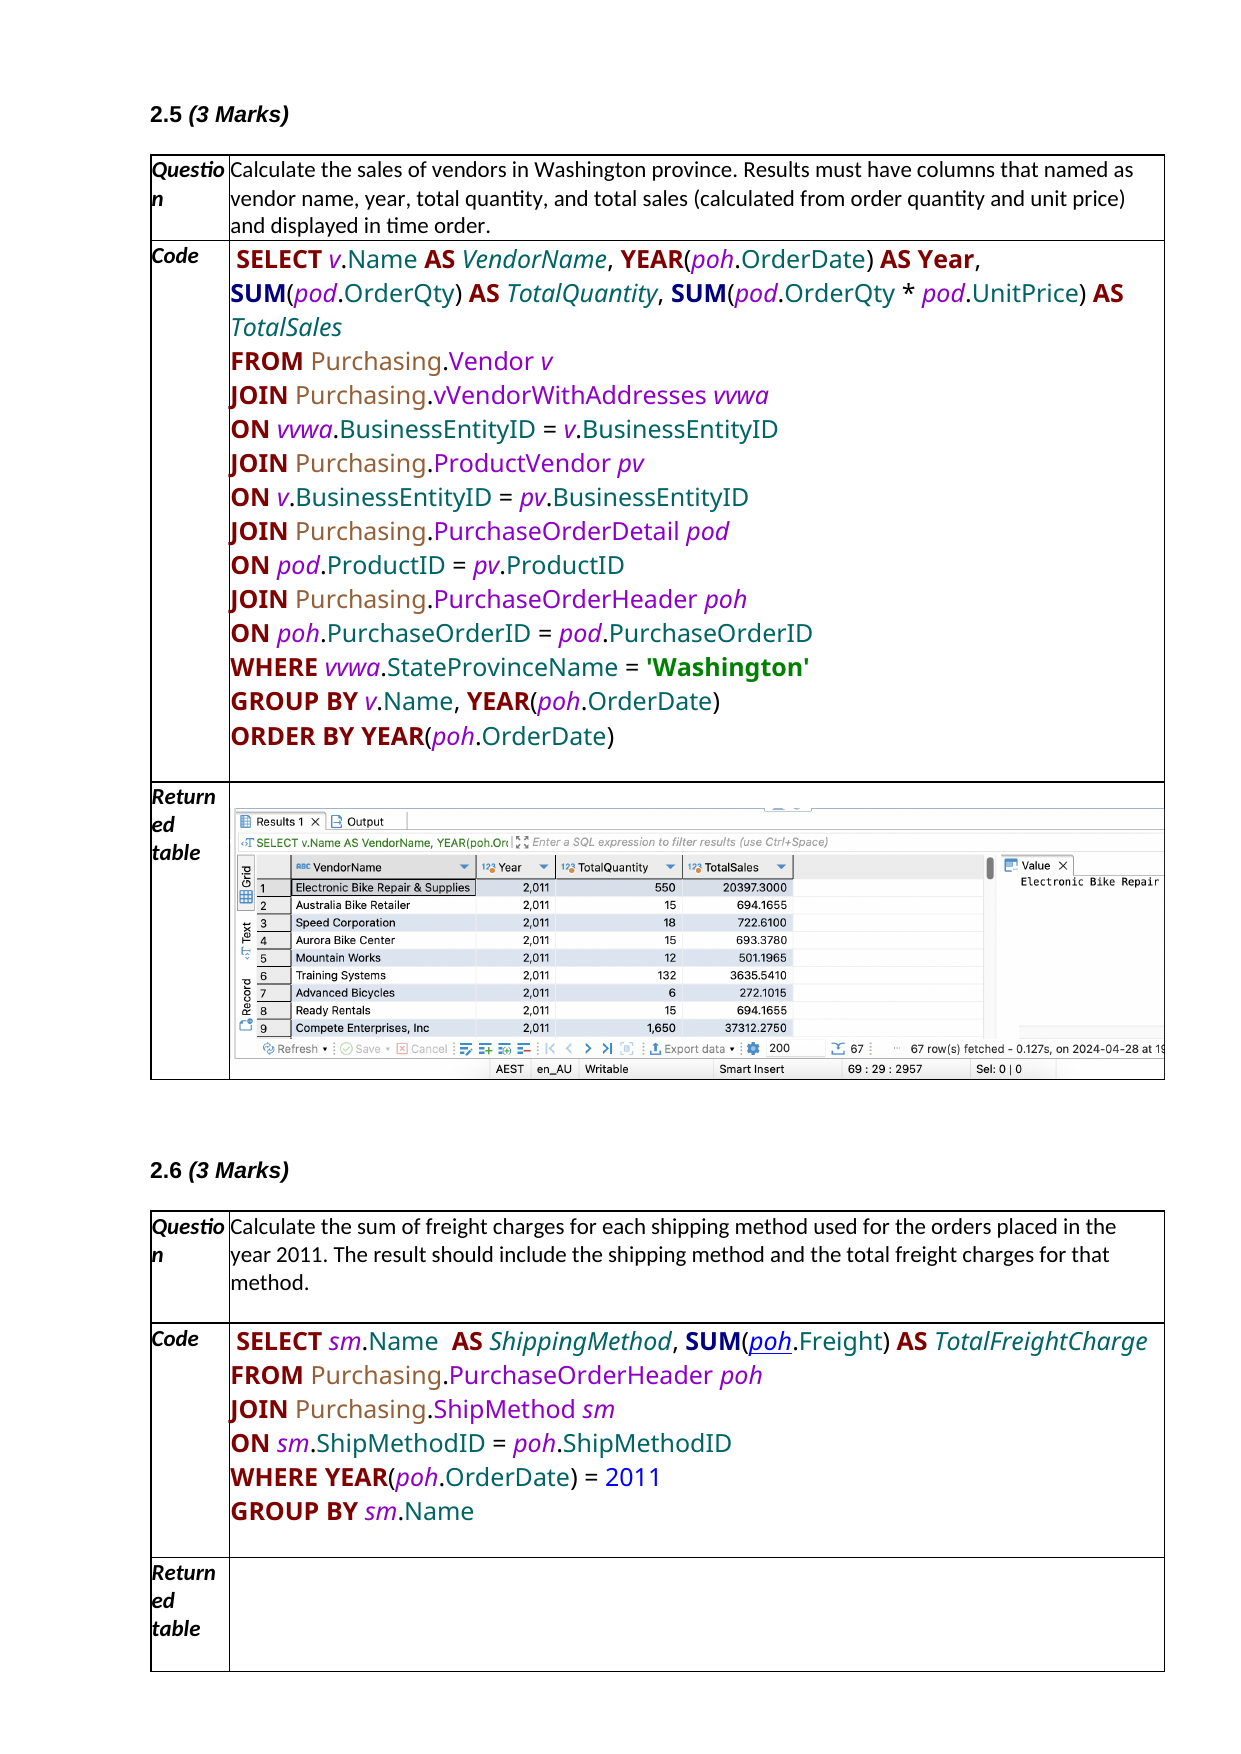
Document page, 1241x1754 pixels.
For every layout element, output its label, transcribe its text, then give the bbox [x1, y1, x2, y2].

table_cell Returned table [152, 783, 229, 1078]
table_cell Returned table [152, 1558, 229, 1671]
table_cell Code [152, 241, 229, 781]
table_cell [230, 1558, 1164, 1671]
table_header Question [152, 1212, 229, 1322]
table_header Question [152, 156, 229, 240]
table_cell [230, 783, 1164, 808]
table_cell Code [152, 1324, 229, 1557]
text 2.6 (3 Marks) [75, 1157, 1165, 1184]
text 2.5 (3 Marks) [75, 101, 1165, 128]
picture [230, 808, 1165, 1079]
table_header Calculate the sum of freight charges for each shipping method used for the orders placed in the year 2011. The result should include the shipping method and the total freight charges for that method. [230, 1212, 1164, 1322]
table_header Calculate the sales of vendors in Washington province. Results must have columns that named as vendor name, year, total quantity, and total sales (calculated from order quantity and unit price) and displayed in time order. [230, 156, 1164, 240]
